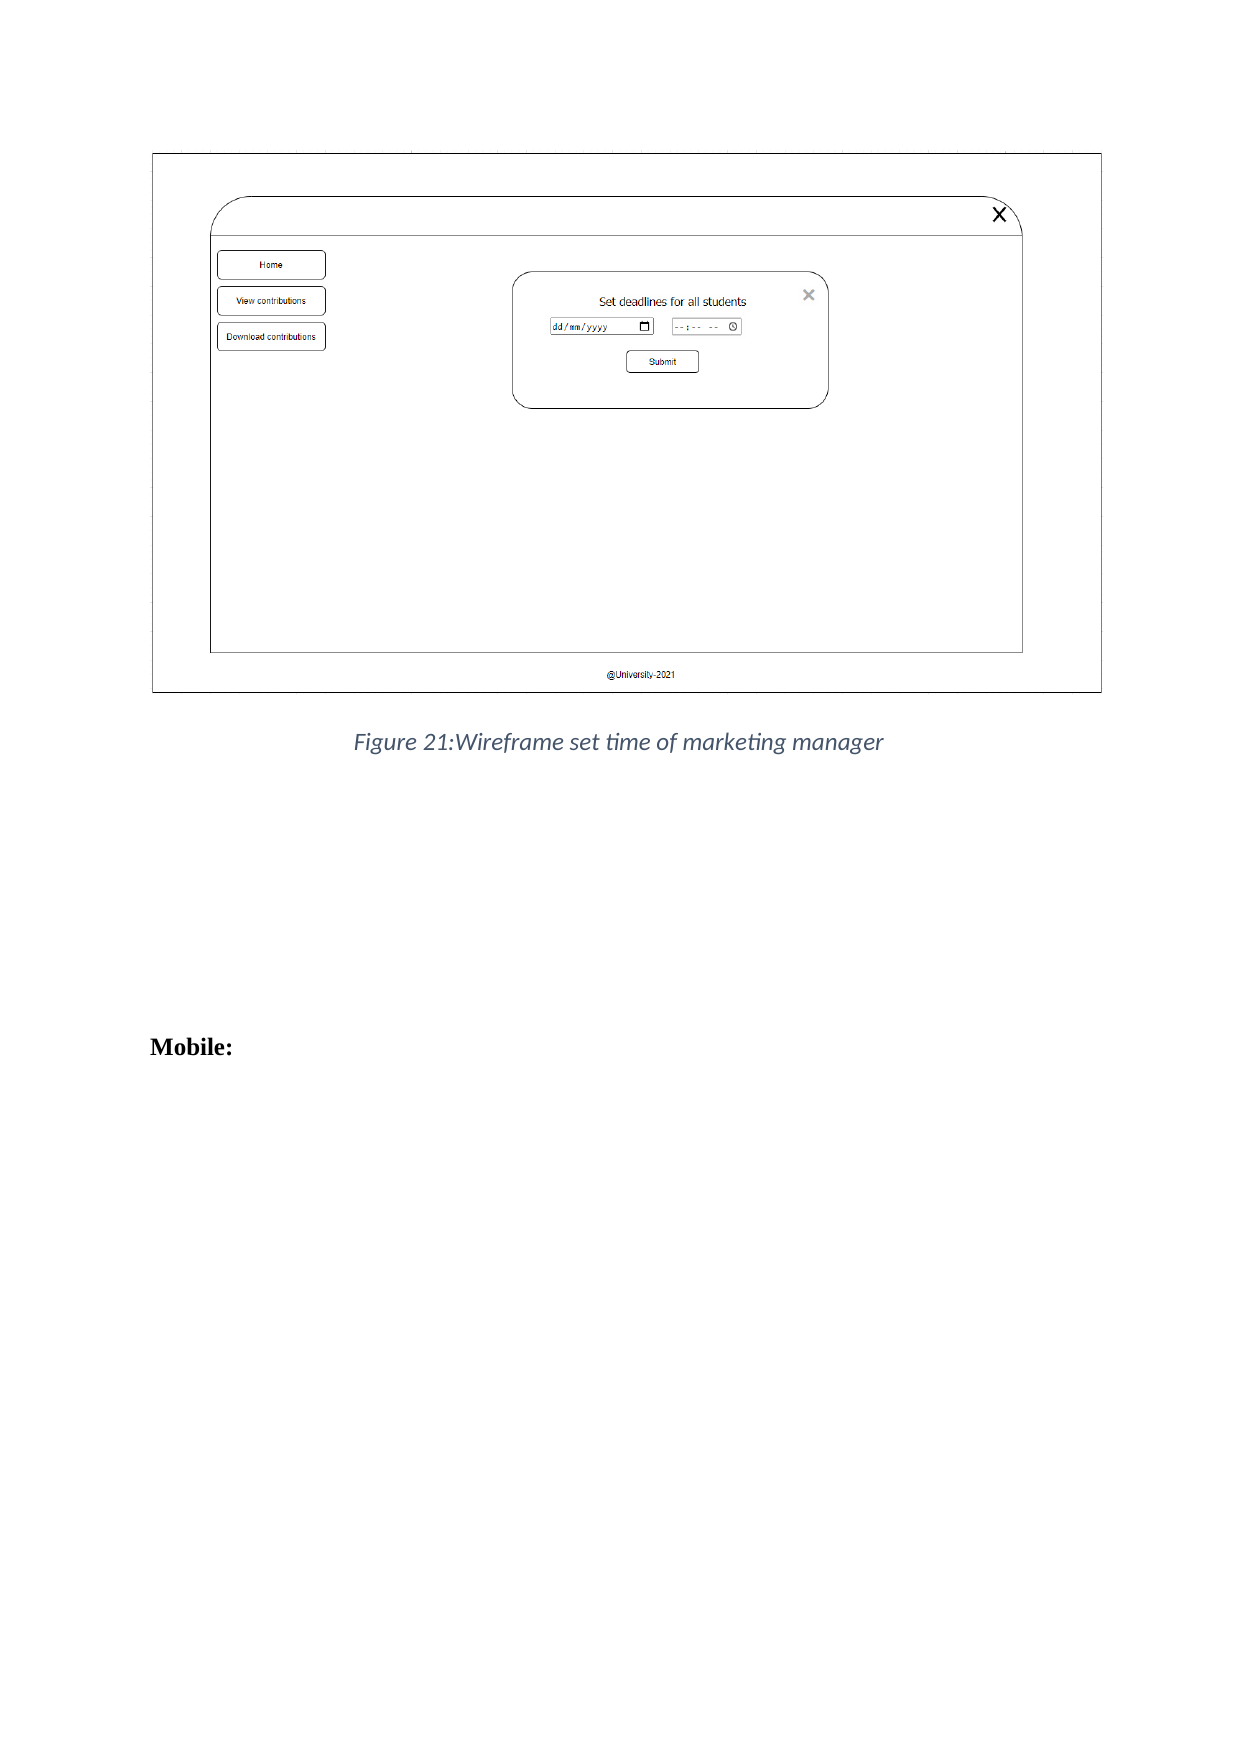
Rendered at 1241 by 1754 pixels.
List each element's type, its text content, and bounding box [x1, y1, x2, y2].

picture [150, 150, 1104, 696]
text Mobile: [150, 1032, 1090, 1061]
text Figure 21:Wireframe set time of marketing manager [150, 726, 1090, 757]
